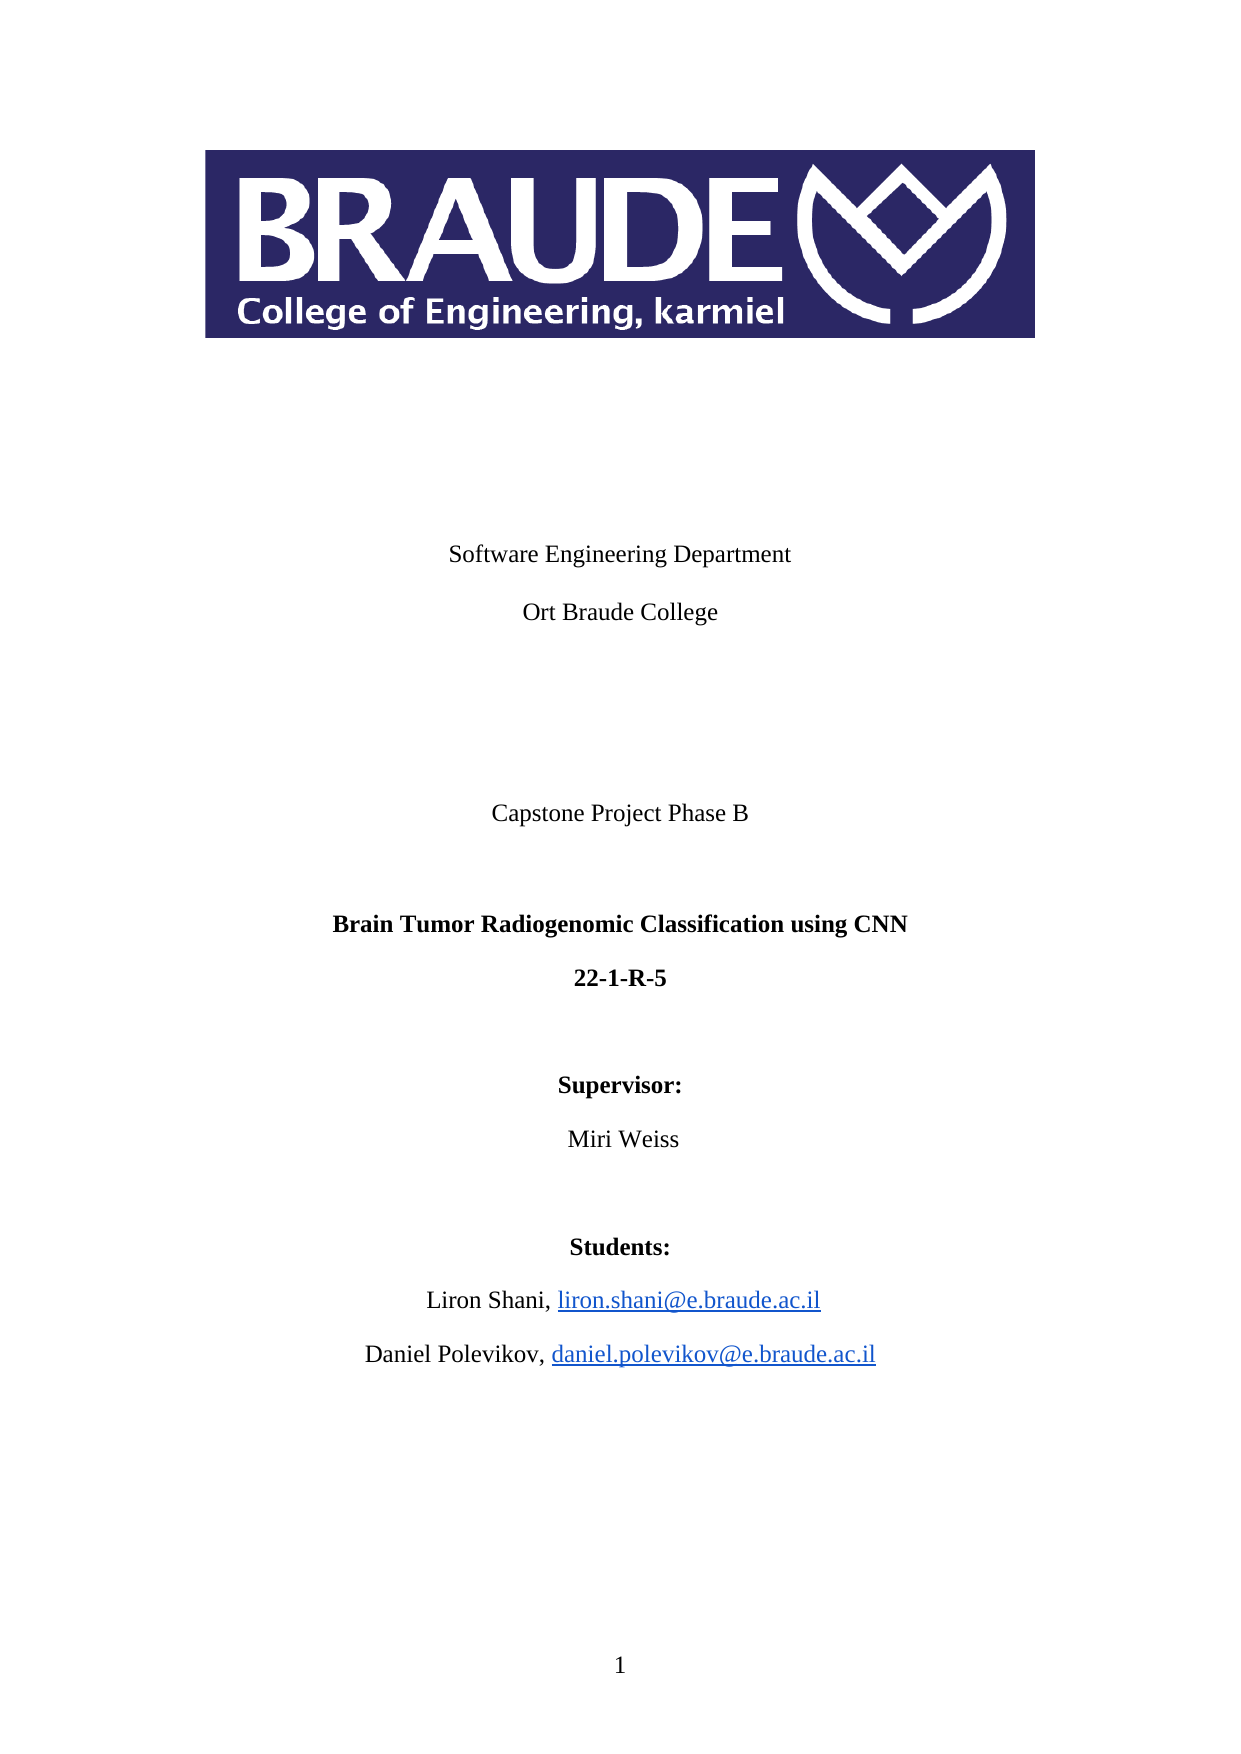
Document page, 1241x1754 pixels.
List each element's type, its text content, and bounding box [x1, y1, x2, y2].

text Students: [150, 1232, 1090, 1260]
text 22-1-R-5 [150, 963, 1090, 992]
text Capstone Project Phase B [150, 798, 1090, 827]
text Software Engineering Department [150, 539, 1090, 568]
text Brain Tumor Radiogenomic Classification using CNN [150, 909, 1090, 938]
picture [205, 150, 1035, 338]
text Miri Weiss [150, 1124, 1090, 1153]
text Ort Braude College [150, 597, 1090, 625]
text Supervisor: [150, 1070, 1090, 1099]
text Liron Shani, liron.shani@e.braude.ac.il [150, 1285, 1090, 1314]
text Daniel Polevikov, daniel.polevikov@e.braude.ac.il [150, 1339, 1090, 1368]
